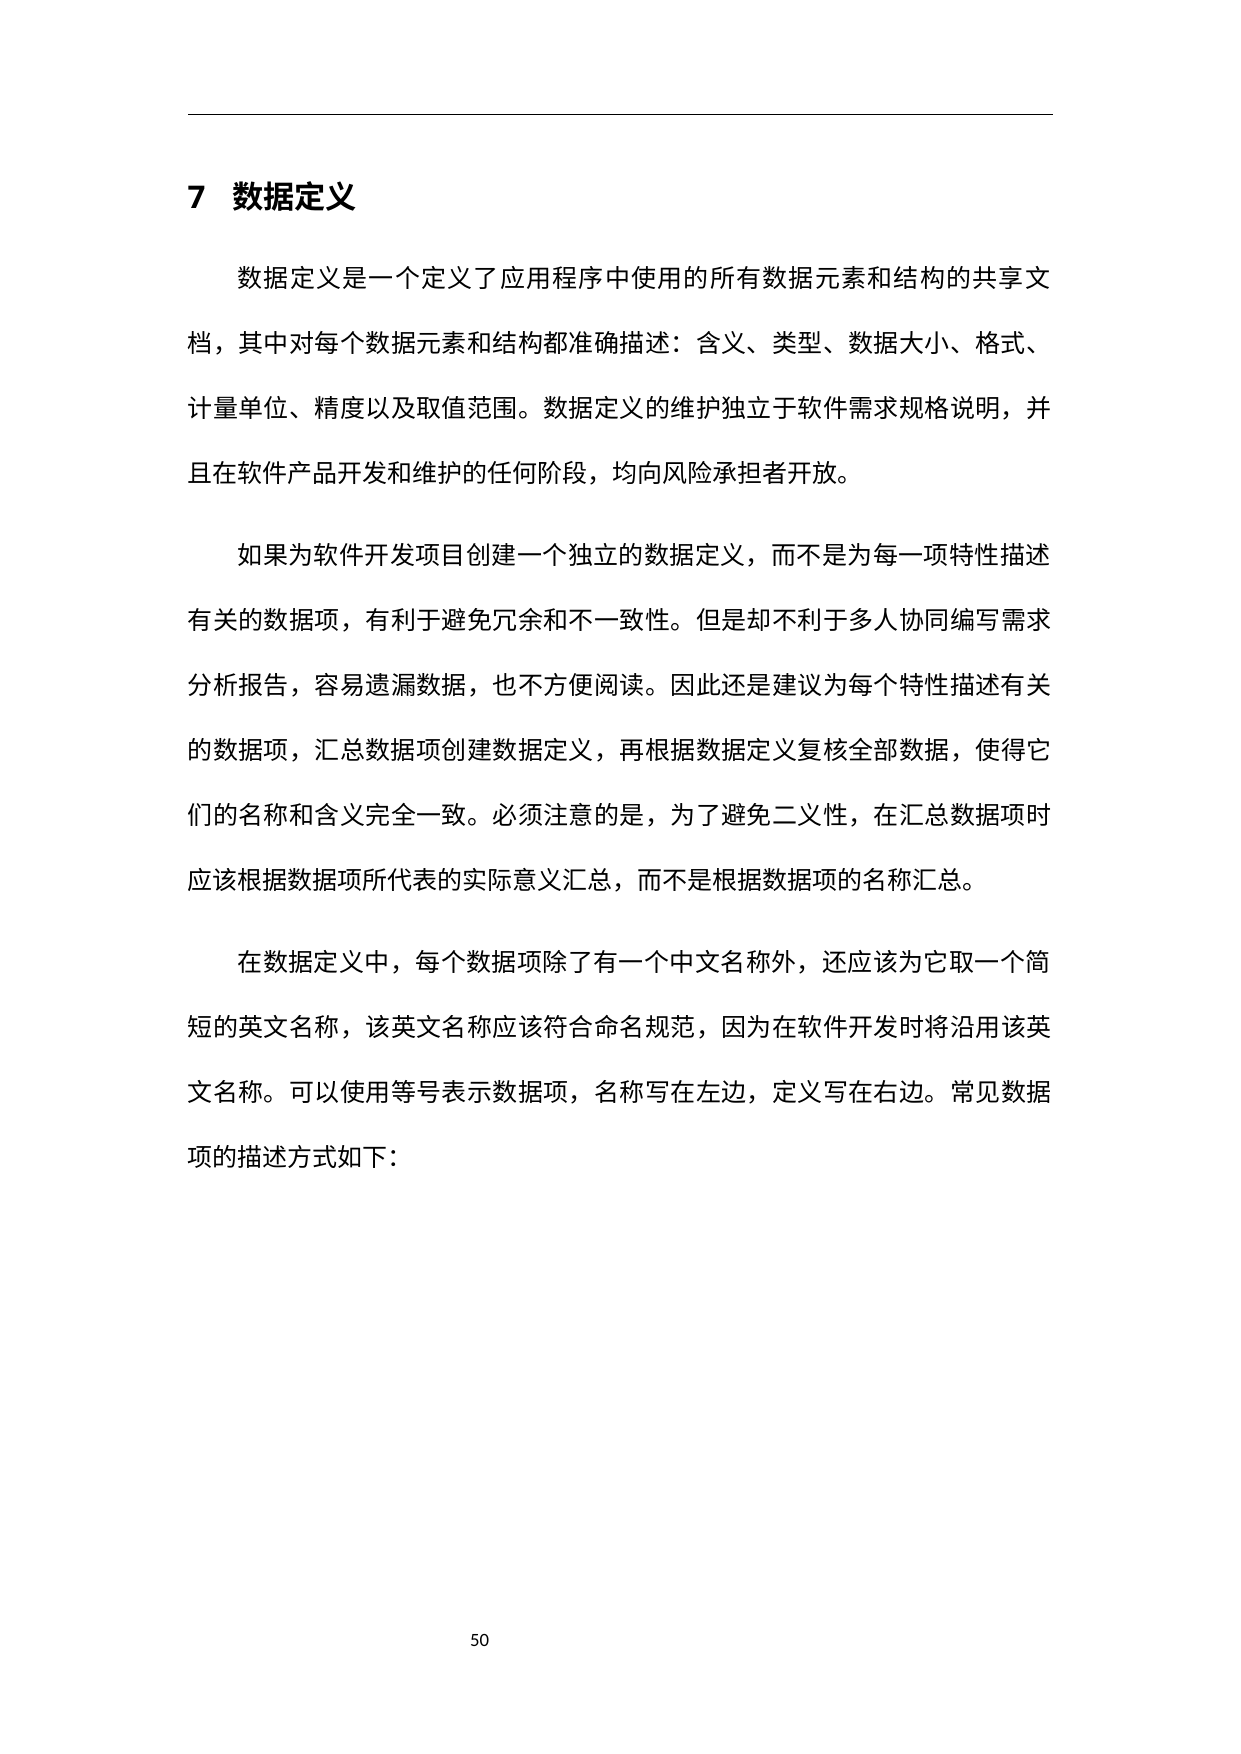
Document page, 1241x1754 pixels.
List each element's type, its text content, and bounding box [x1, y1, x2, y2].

text 如果为软件开发项目创建一个独立的数据定义，而不是为每一项特性描述有关的数据项，有利于避免冗余和不一致性。但是却不利于多人协同编写需求分析报告，容易遗漏数据，也不方便阅读。因此还是建议为每个特性描述有关的数据项，汇总数据项创建数据定义，再根据数据定义复核全部数据，使得它们的名称和含义完全一致。必须注意的是，为了避免二义性，在汇总数据项时应该根据数据项所代表的实际意义汇总，而不是根据数据项的名称汇总。 [187, 521, 1053, 911]
text 在数据定义中，每个数据项除了有一个中文名称外，还应该为它取一个简短的英文名称，该英文名称应该符合命名规范，因为在软件开发时将沿用该英文名称。可以使用等号表示数据项，名称写在左边，定义写在右边。常见数据项的描述方式如下： [187, 928, 1053, 1188]
subtitle 数据定义 [187, 162, 1053, 227]
text 数据定义是一个定义了应用程序中使用的所有数据元素和结构的共享文档，其中对每个数据元素和结构都准确描述：含义、类型、数据大小、格式、计量单位、精度以及取值范围。数据定义的维护独立于软件需求规格说明，并且在软件产品开发和维护的任何阶段，均向风险承担者开放。 [187, 244, 1053, 504]
